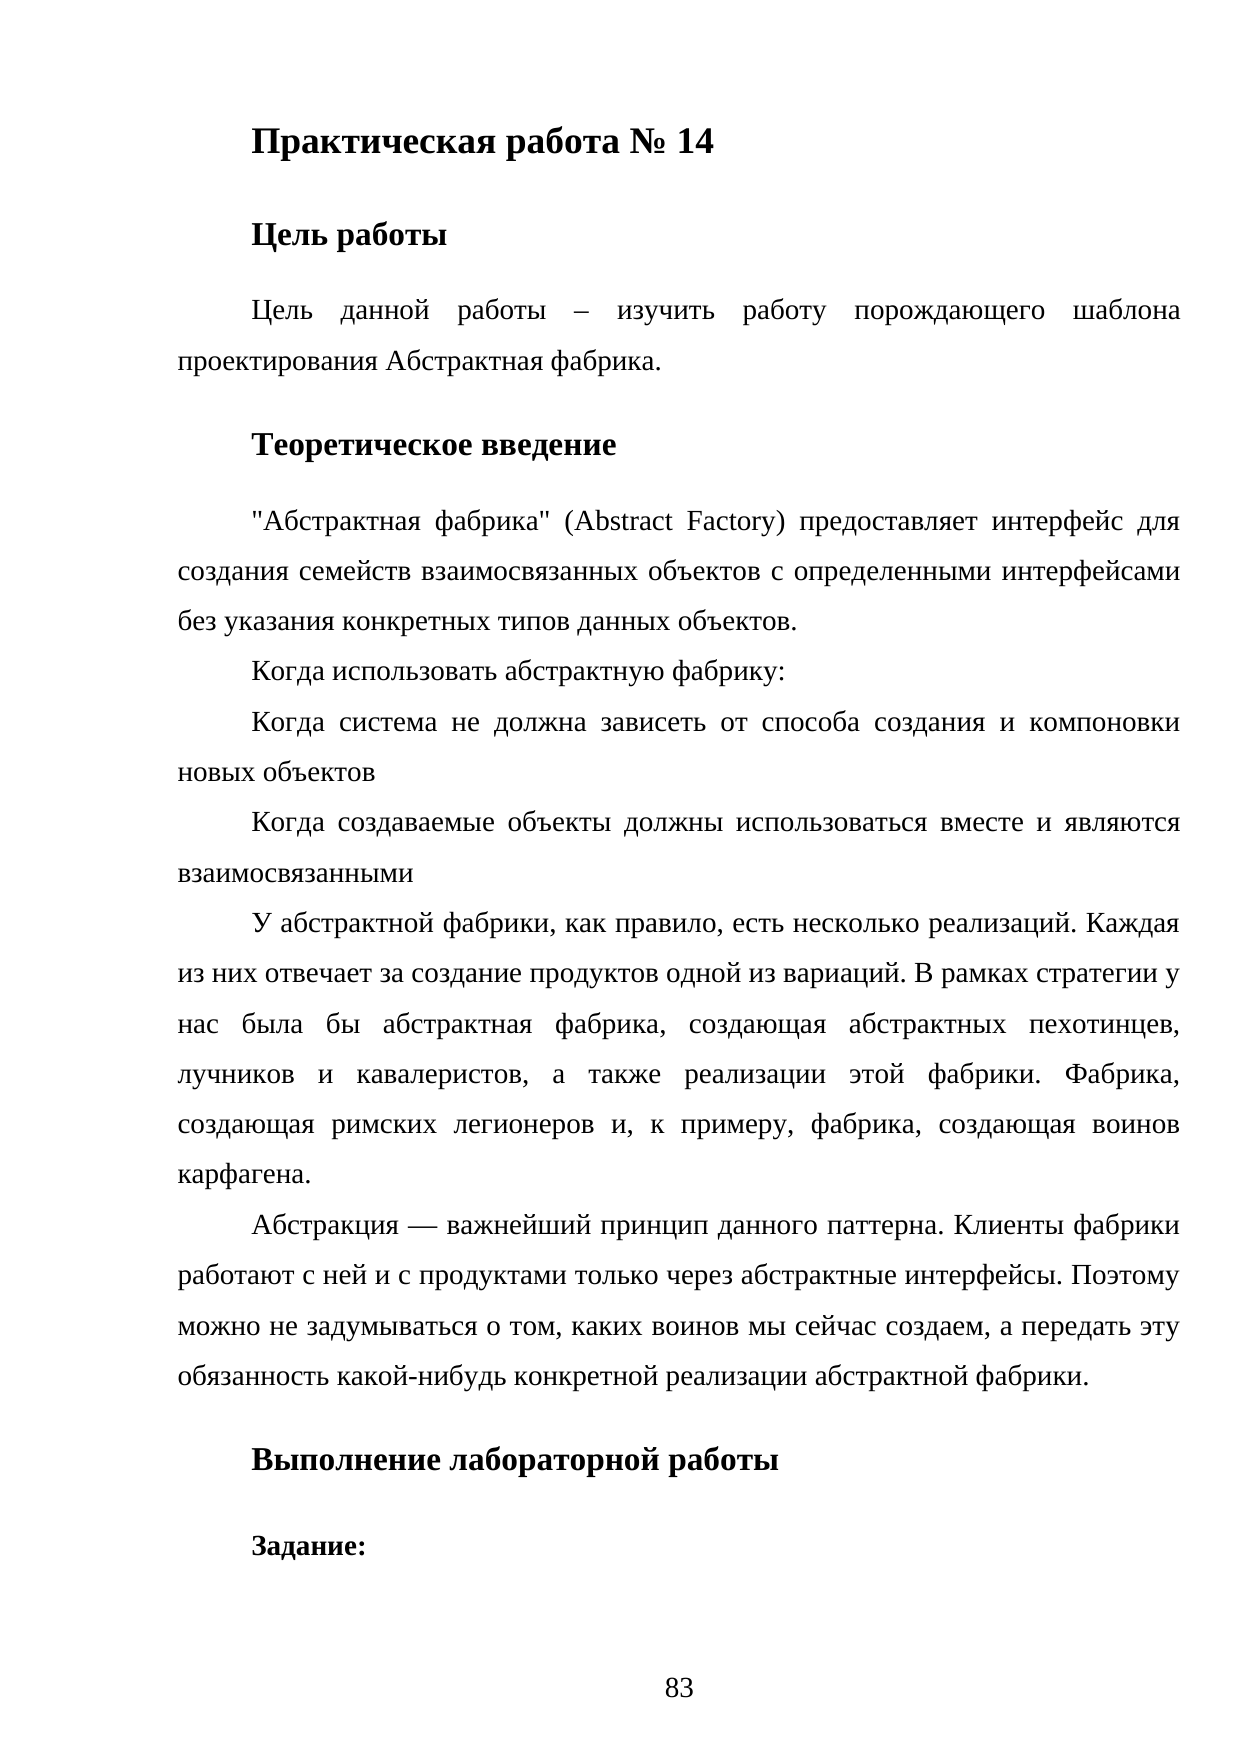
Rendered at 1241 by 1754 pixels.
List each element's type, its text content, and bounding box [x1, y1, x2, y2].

text Цель данной работы – изучить работу порождающего шаблона проектирования Абстрактная фабрика. [177, 292, 1181, 376]
text Когда создаваемые объекты должны использоваться вместе и являются взаимосвязанными [177, 804, 1181, 888]
text Выполнение лабораторной работы [251, 1439, 1181, 1478]
text Практическая работа № 14 [251, 118, 1181, 161]
text У абстрактной фабрики, как правило, есть несколько реализаций. Каждая из них отвечает за создание продуктов одной из вариаций. В рамках стратегии у нас была бы абстрактная фабрика, создающая абстрактных пехотинцев, лучников и кавалеристов, а также реализации этой фабрики. Фабрика, создающая римских легионеров и, к примеру, фабрика, создающая воинов карфагена. [177, 905, 1181, 1190]
text Когда система не должна зависеть от способа создания и компоновки новых объектов [177, 704, 1181, 788]
text Цель работы [251, 214, 1181, 252]
text Теоретическое введение [251, 424, 1181, 463]
text Когда использовать абстрактную фабрику: [177, 653, 1181, 687]
text "Абстрактная фабрика" (Abstract Factory) предоставляет интерфейс для создания семейств взаимосвязанных объектов с определенными интерфейсами без указания конкретных типов данных объектов. [177, 503, 1181, 637]
text Абстракция — важнейший принцип данного паттерна. Клиенты фабрики работают с ней и с продуктами только через абстрактные интерфейсы. Поэтому можно не задумываться о том, каких воинов мы сейчас создаем, а передать эту обязанность какой-нибудь конкретной реализации абстрактной фабрики. [177, 1207, 1181, 1391]
text Задание: [177, 1528, 1181, 1562]
